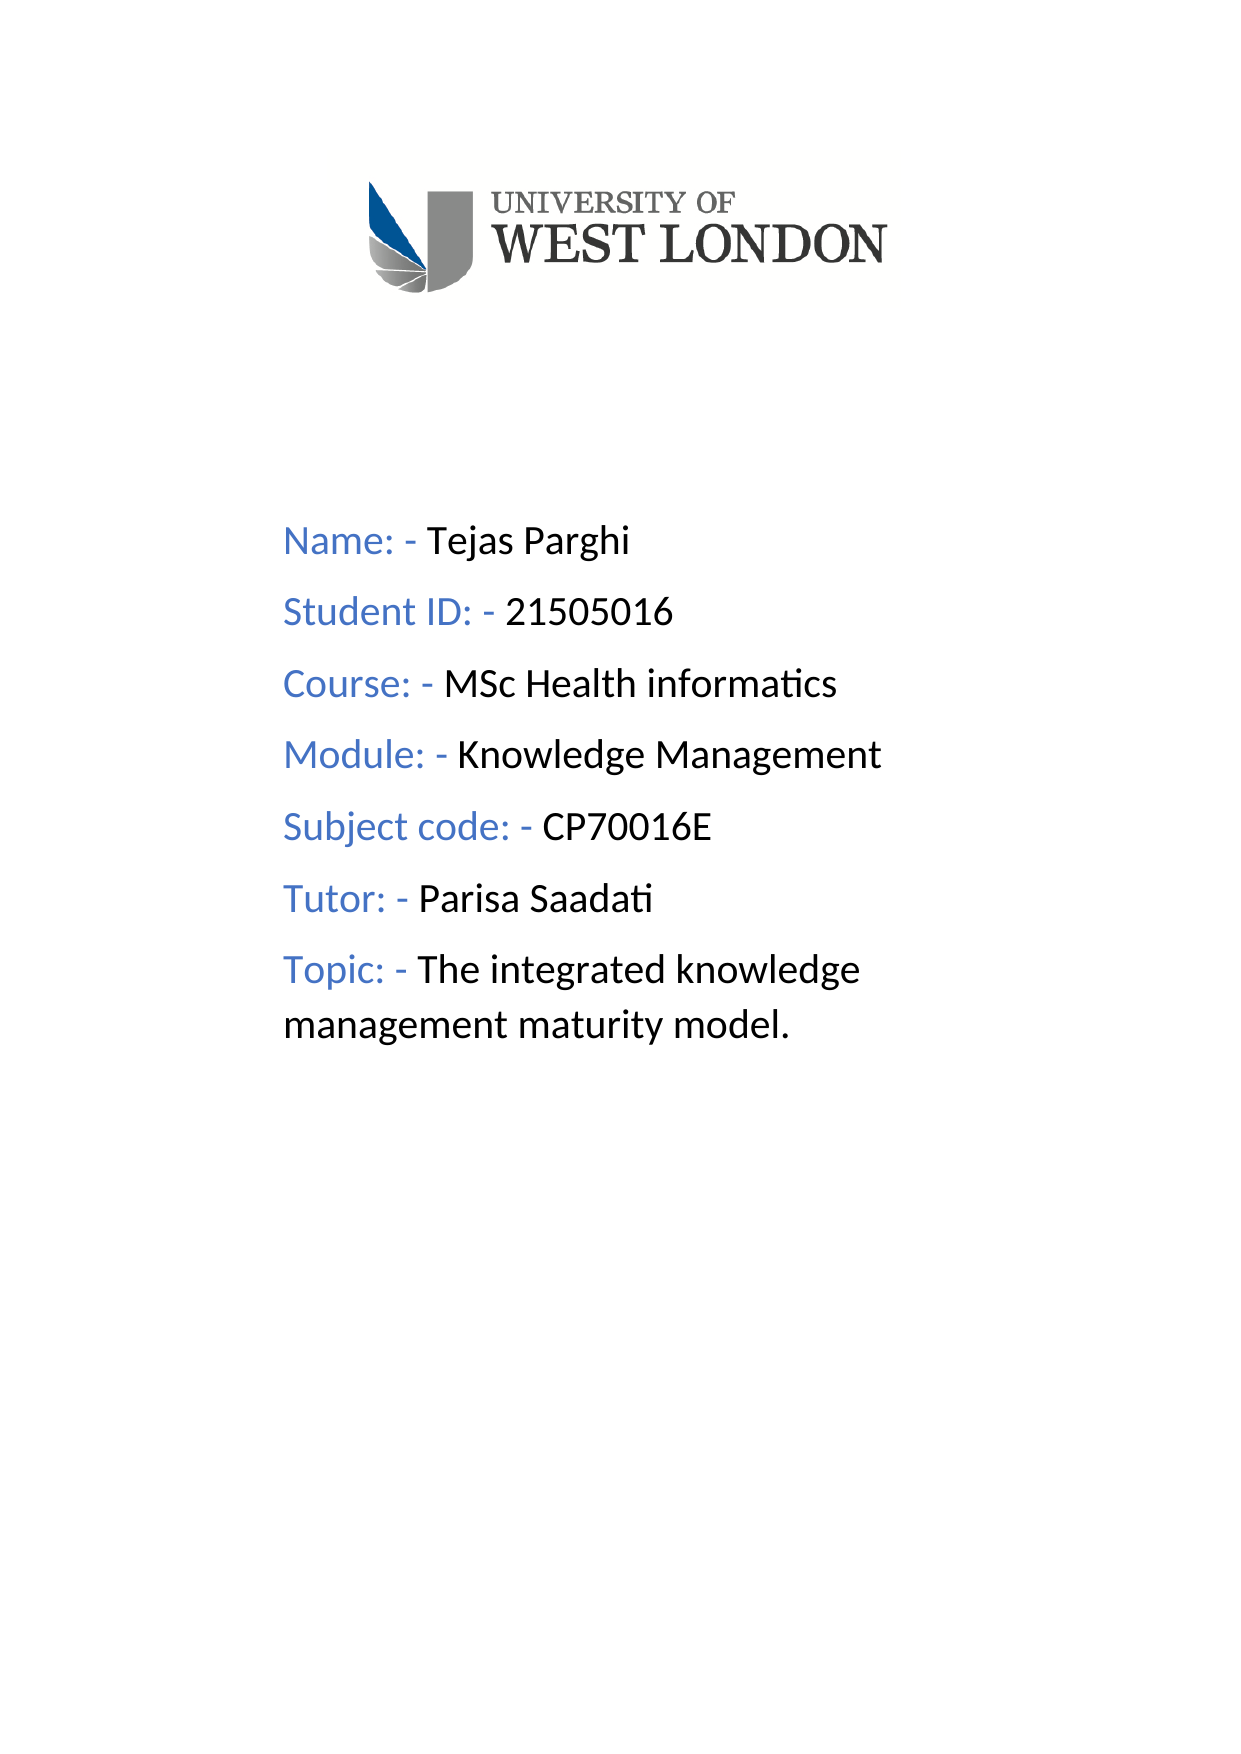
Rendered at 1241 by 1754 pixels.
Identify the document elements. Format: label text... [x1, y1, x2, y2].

text Course: - MSc Health informatics [283, 657, 1090, 708]
text Module: - Knowledge Management [283, 728, 1090, 779]
text Subject code: - CP70016E [283, 800, 1090, 851]
text Topic: - The integrated knowledge management maturity model. [283, 943, 1090, 1049]
text Student ID: - 21505016 [283, 585, 1090, 636]
text Tutor: - Parisa Saadati [283, 872, 1090, 922]
text Name: - Tejas Parghi [283, 514, 1090, 565]
picture [327, 150, 901, 308]
